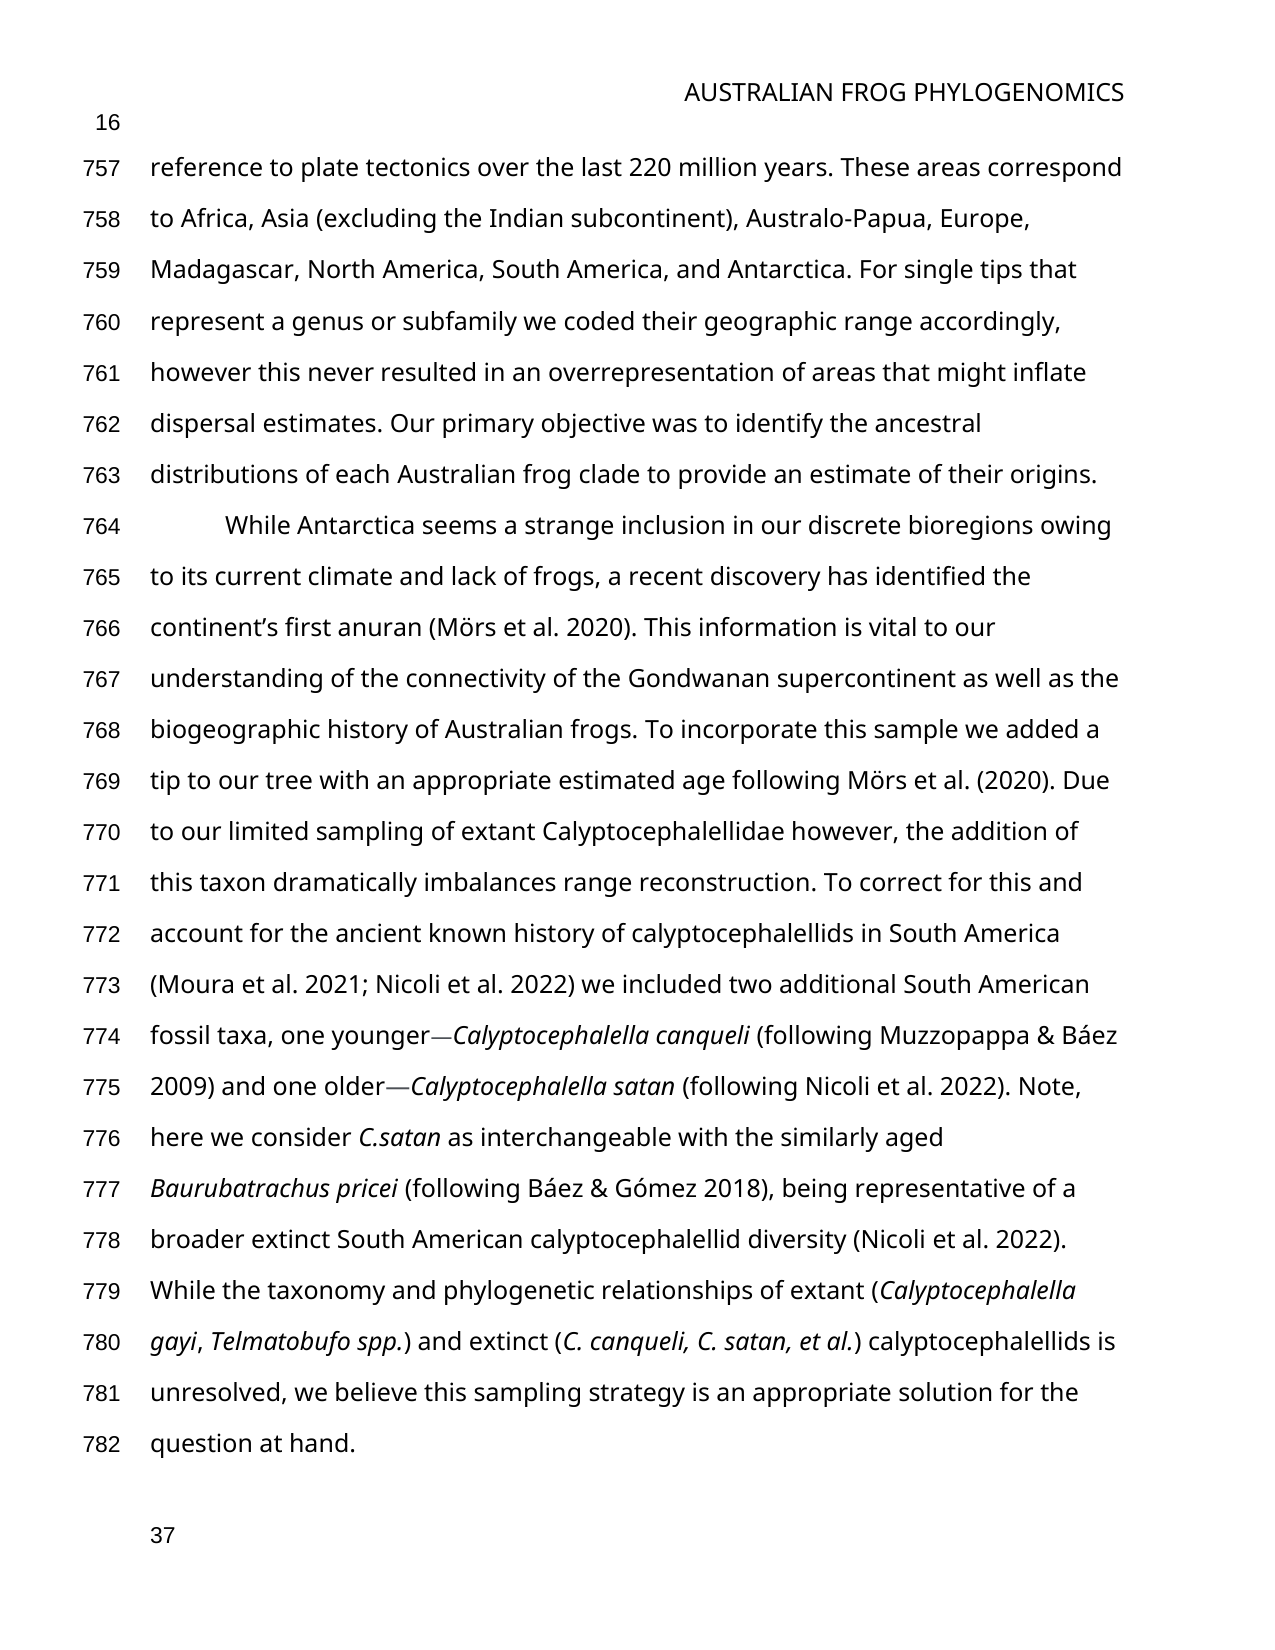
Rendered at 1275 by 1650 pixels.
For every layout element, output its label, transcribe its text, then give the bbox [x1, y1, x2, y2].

text While Antarctica seems a strange inclusion in our discrete bioregions owing to its current climate and lack of frogs, a recent discovery has identified the continent’s first anuran (Mörs et al. 2020). This information is vital to our understanding of the connectivity of the Gondwanan supercontinent as well as the biogeographic history of Australian frogs. To incorporate this sample we added a tip to our tree with an appropriate estimated age following Mörs et al. (2020). Due to our limited sampling of extant Calyptocephalellidae however, the addition of this taxon dramatically imbalances range reconstruction. To correct for this and account for the ancient known history of calyptocephalellids in South America (Moura et al. 2021; Nicoli et al. 2022) we included two additional South American fossil taxa, one younger—Calyptocephalella canqueli (following Muzzopappa & Báez 2009) and one older—Calyptocephalella satan (following Nicoli et al. 2022). Note, here we consider C.satan as interchangeable with the similarly aged Baurubatrachus pricei (following Báez & Gómez 2018), being representative of a broader extinct South American calyptocephalellid diversity (Nicoli et al. 2022). While the taxonomy and phylogenetic relationships of extant (Calyptocephalella gayi, Telmatobufo spp.) and extinct (C. canqueli, C. satan, et al.) calyptocephalellids is unresolved, we believe this sampling strategy is an appropriate solution for the question at hand. [150, 507, 1125, 1460]
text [150, 150, 1125, 490]
